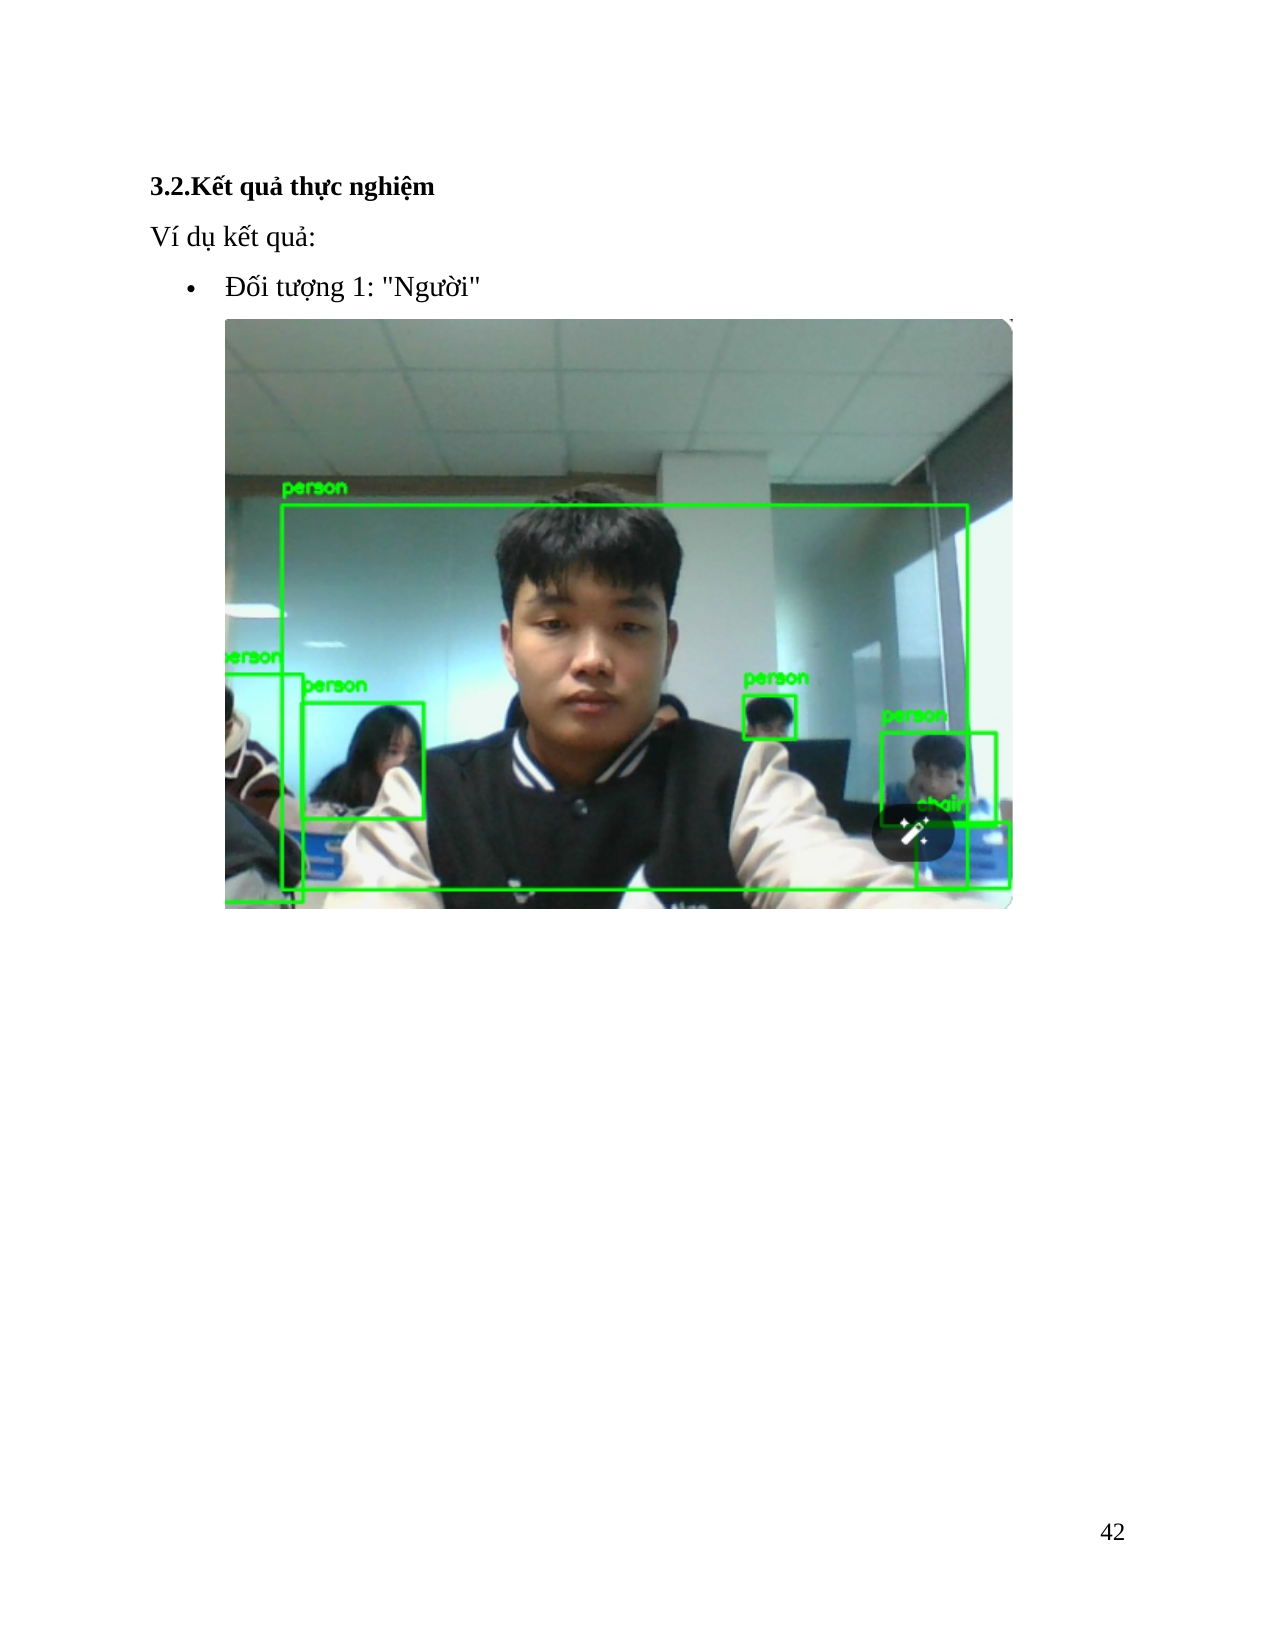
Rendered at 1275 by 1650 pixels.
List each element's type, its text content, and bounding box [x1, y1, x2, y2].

subtitle 3.2.Kết quả thực nghiệm [150, 170, 1125, 202]
text Ví dụ kết quả: [150, 219, 1125, 252]
picture [225, 319, 1013, 909]
list Đối tượng 1: "Người" [187, 269, 1125, 302]
